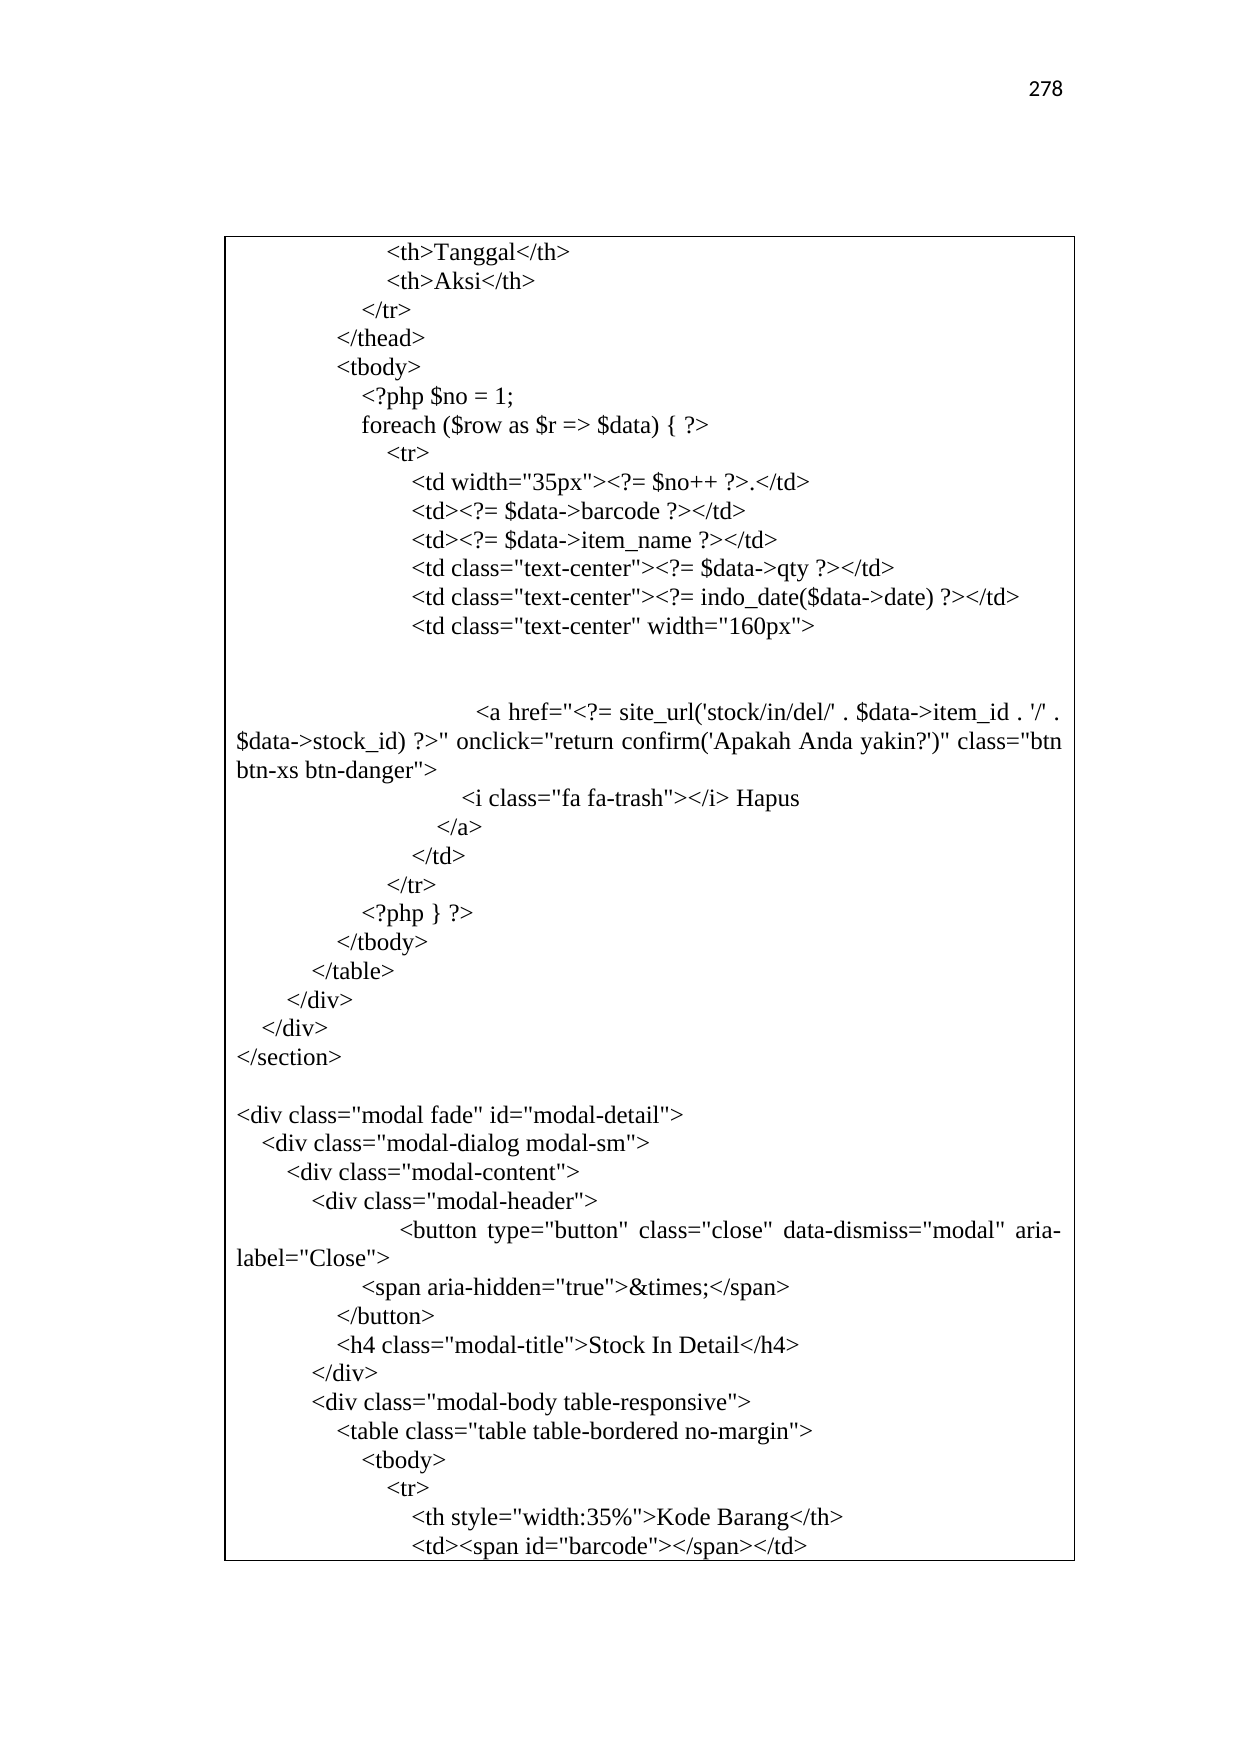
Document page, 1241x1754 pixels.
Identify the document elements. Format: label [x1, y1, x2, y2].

table_cell [226, 237, 1074, 1560]
